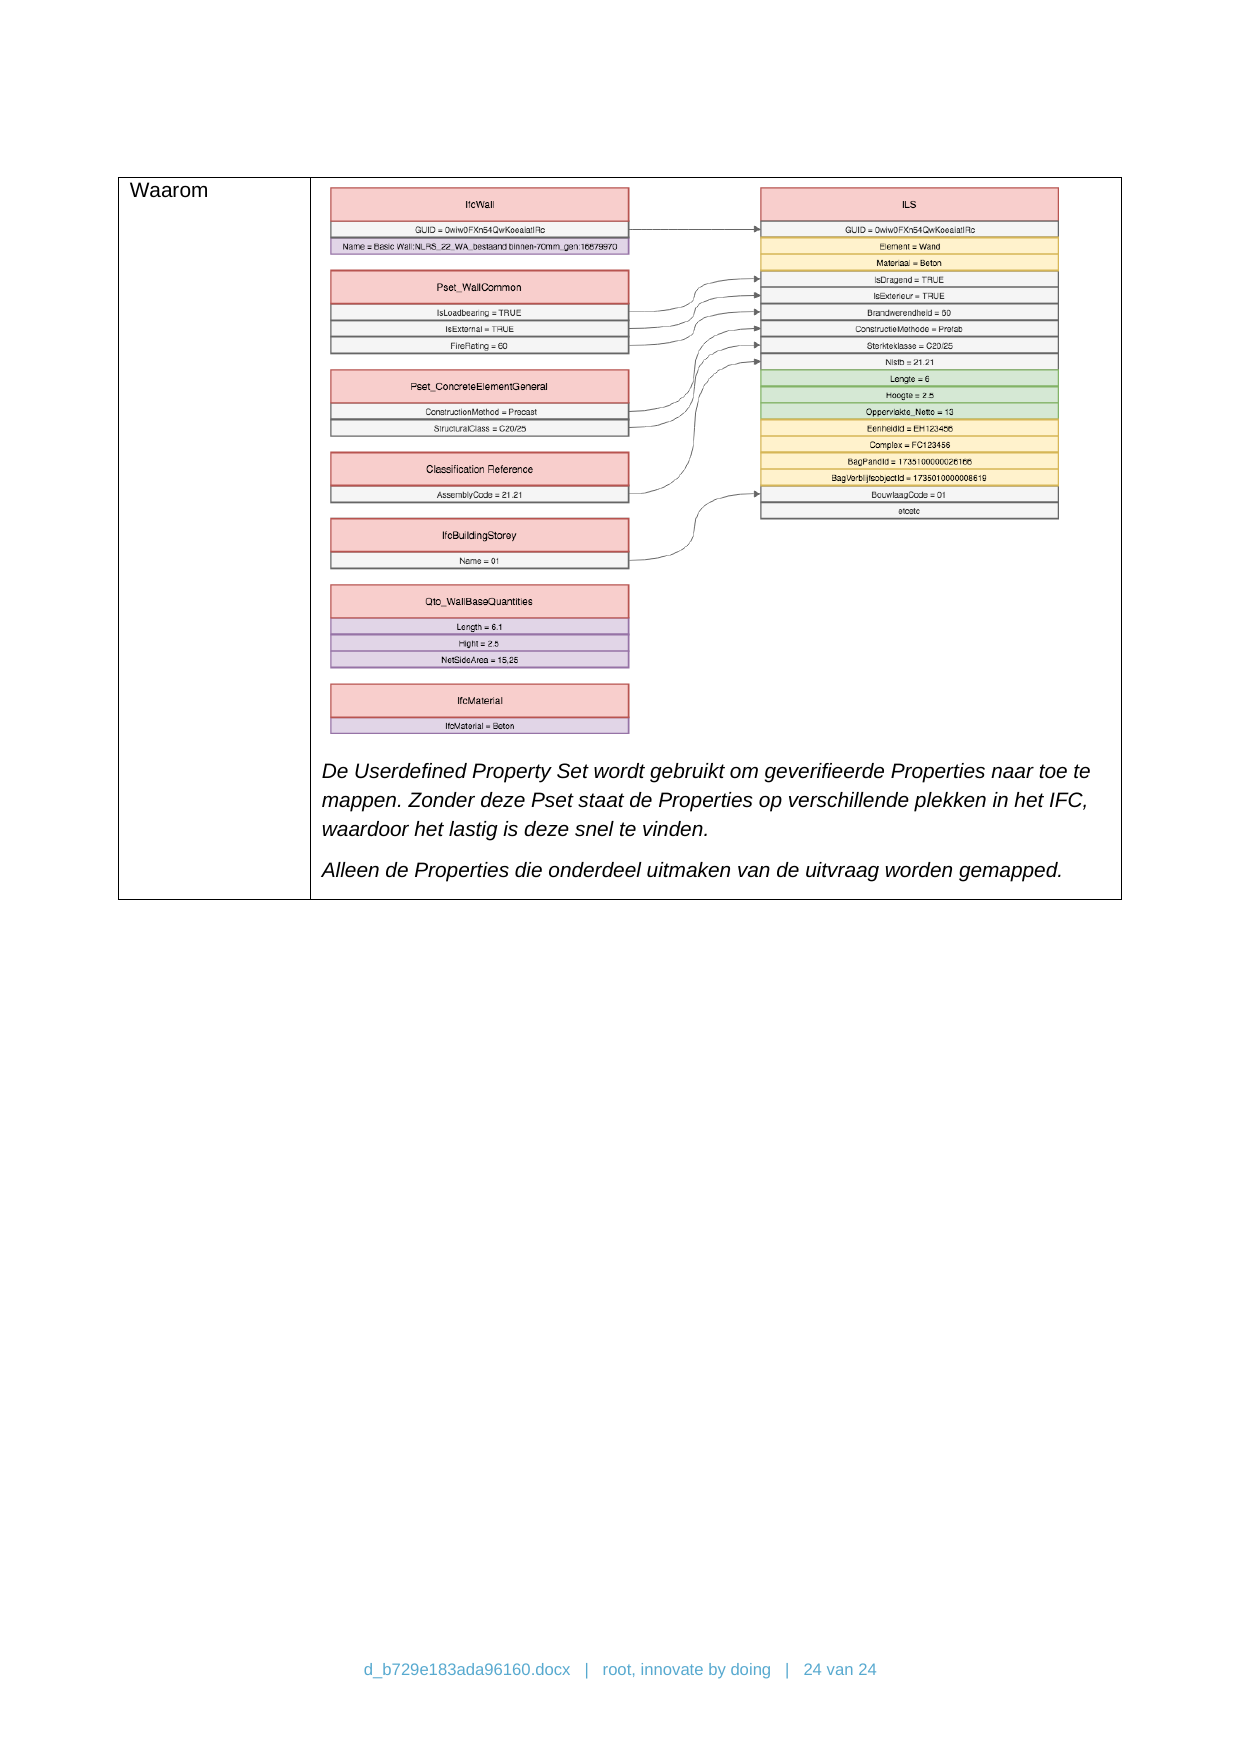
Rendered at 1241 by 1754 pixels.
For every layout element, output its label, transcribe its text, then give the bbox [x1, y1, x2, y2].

table_cell De Userdefined Property Set wordt gebruikt om geverifieerde Properties naar toe te mappen. Zonder deze Pset staat de Properties op verschillende plekken in het IFC, waardoor het lastig is deze snel te vinden. Alleen de Properties die onderdeel uitmaken van de uitvraag worden gemapped. [311, 178, 1121, 899]
table_cell Waarom [119, 178, 310, 899]
picture [321, 178, 1067, 742]
